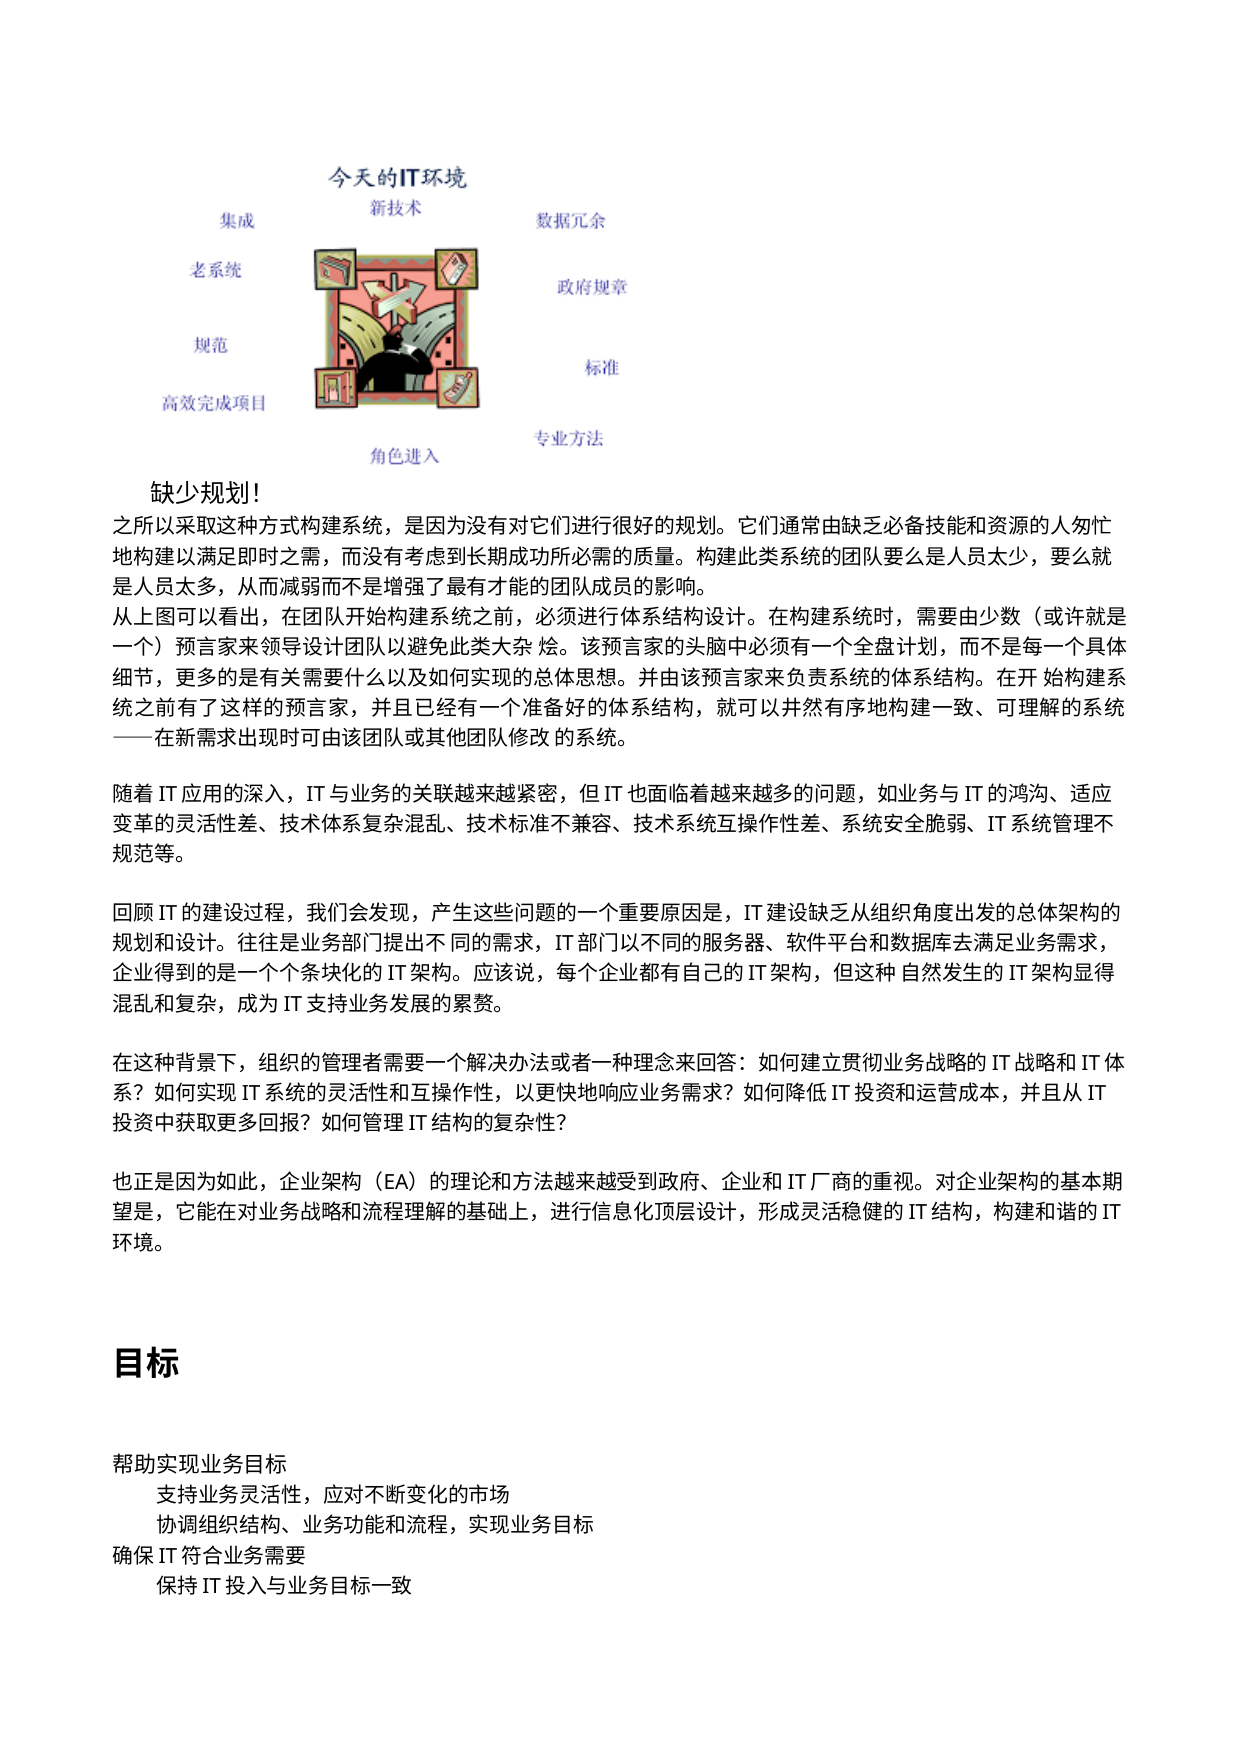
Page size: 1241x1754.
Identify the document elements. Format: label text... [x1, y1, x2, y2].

text 也正是因为如此，企业架构（EA）的理论和方法越来越受到政府、企业和IT厂商的重视。对企业架构的基本期望是，它能在对业务战略和流程理解的基础上，进行信息化顶层设计，形成灵活稳健的IT结构，构建和谐的IT环境。 [112, 1165, 1128, 1256]
text 回顾IT的建设过程，我们会发现，产生这些问题的一个重要原因是，IT建设缺乏从组织角度出发的总体架构的规划和设计。往往是业务部门提出不 同的需求，IT部门以不同的服务器、软件平台和数据库去满足业务需求，企业得到的是一个个条块化的IT架构。应该说，每个企业都有自己的IT架构，但这种 自然发生的IT架构显得混乱和复杂，成为IT支持业务发展的累赘。 [112, 896, 1128, 1017]
text 支持业务灵活性，应对不断变化的市场 [112, 1478, 1128, 1509]
text 协调组织结构、业务功能和流程，实现业务目标 [112, 1509, 1128, 1539]
text 保持IT投入与业务目标一致 [112, 1569, 1128, 1599]
picture [150, 150, 639, 474]
text 之所以采取这种方式构建系统，是因为没有对它们进行很好的规划。它们通常由缺乏必备技能和资源的人匆忙地构建以满足即时之需，而没有考虑到长期成功所必需的质量。构建此类系统的团队要么是人员太少，要么就是人员太多，从而减弱而不是增强了最有才能的团队成员的影响。 [112, 510, 1128, 600]
subtitle 目标 [112, 1336, 1128, 1384]
text 帮助实现业务目标 [112, 1447, 1128, 1478]
text 确保IT符合业务需要 [112, 1539, 1128, 1569]
text 在这种背景下，组织的管理者需要一个解决办法或者一种理念来回答：如何建立贯彻业务战略的IT战略和IT体系？如何实现IT系统的灵活性和互操作性，以更快地响应业务需求？如何降低IT投资和运营成本，并且从IT投资中获取更多回报？如何管理IT结构的复杂性？ [112, 1046, 1128, 1137]
text 随着IT应用的深入，IT与业务的关联越来越紧密，但IT也面临着越来越多的问题，如业务与IT的鸿沟、适应变革的灵活性差、技术体系复杂混乱、技术标准不兼容、技术系统互操作性差、系统安全脆弱、IT系统管理不规范等。 [112, 777, 1128, 868]
text 从上图可以看出，在团队开始构建系统之前，必须进行体系结构设计。在构建系统时，需要由少数（或许就是一个）预言家来领导设计团队以避免此类大杂 烩。该预言家的头脑中必须有一个全盘计划，而不是每一个具体细节，更多的是有关需要什么以及如何实现的总体思想。并由该预言家来负责系统的体系结构。在开 始构建系统之前有了这样的预言家，并且已经有一个准备好的体系结构，就可以井然有序地构建一致、可理解的系统——在新需求出现时可由该团队或其他团队修改 的系统。 [112, 600, 1128, 751]
text 缺少规划！ [150, 473, 1128, 510]
